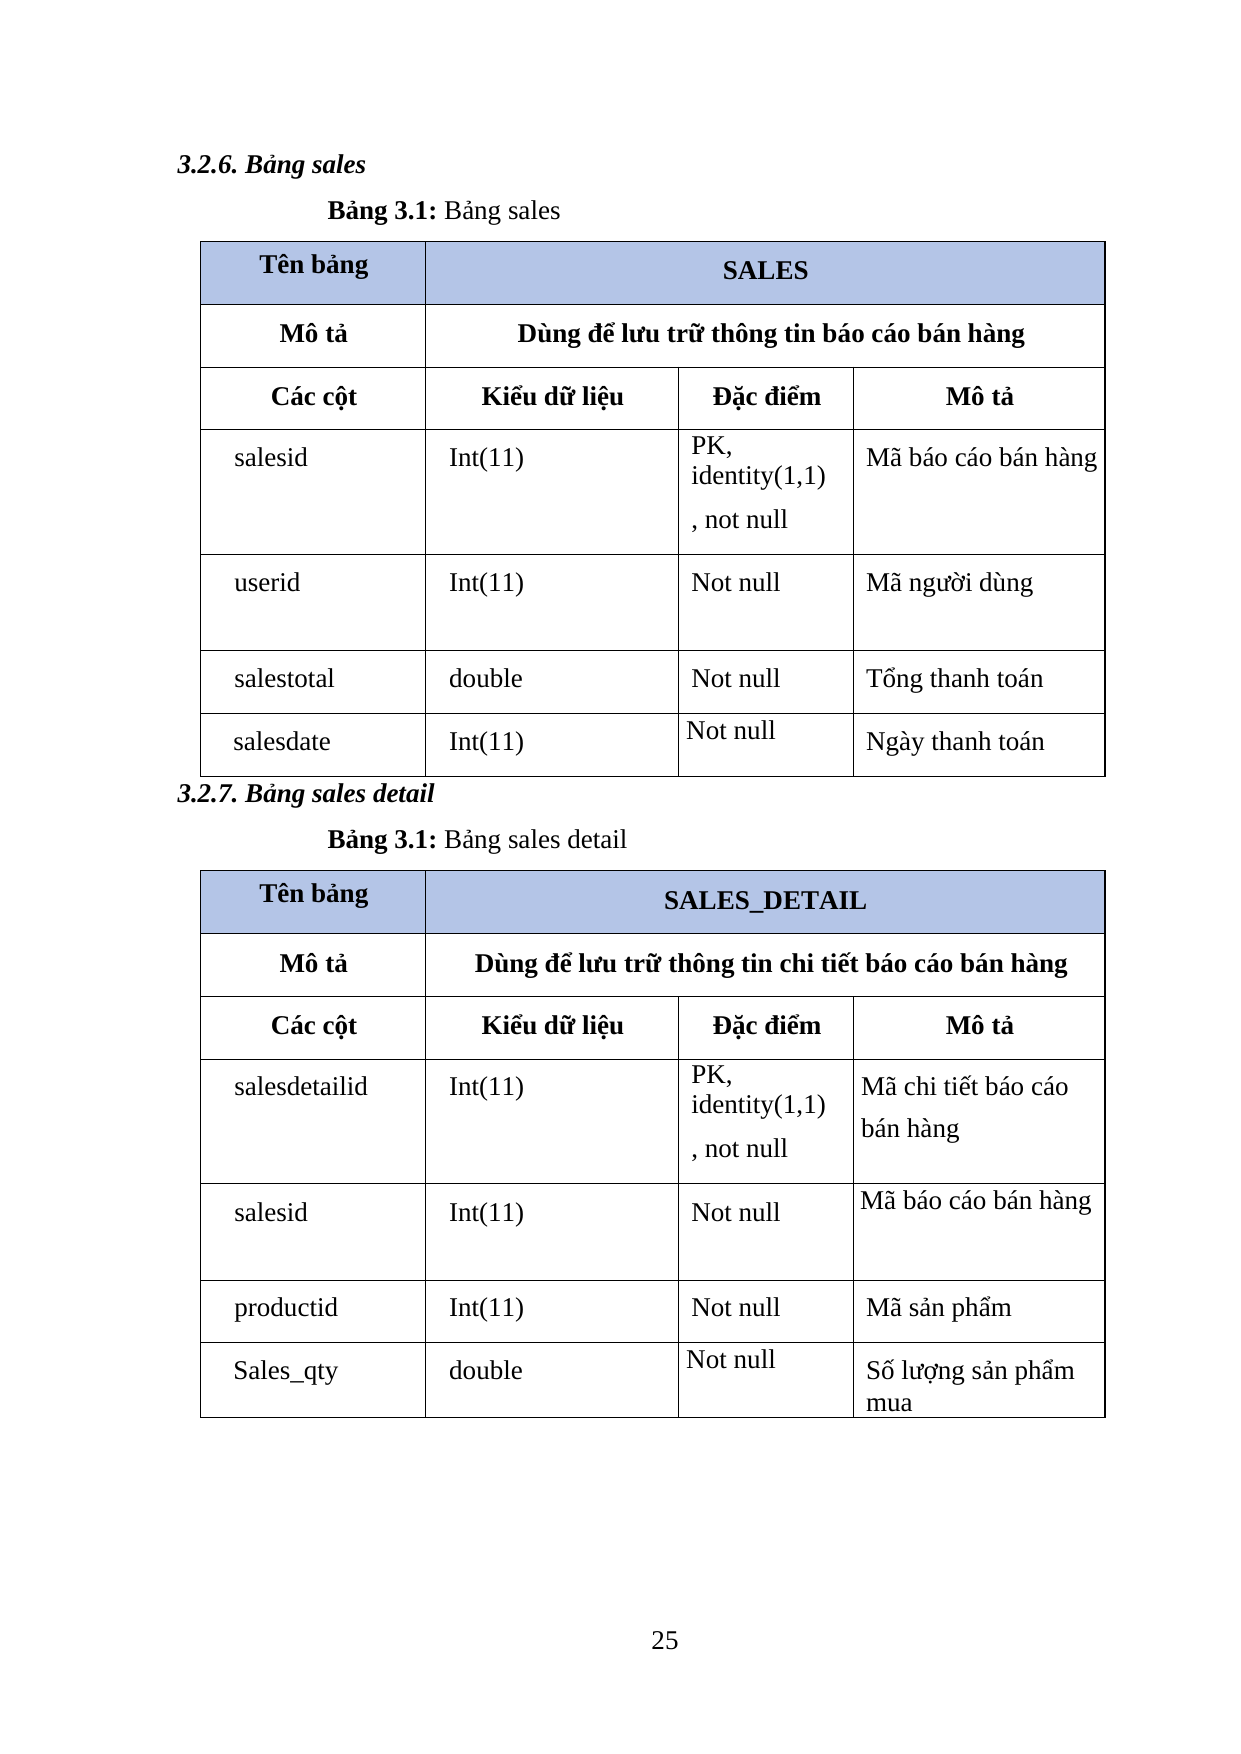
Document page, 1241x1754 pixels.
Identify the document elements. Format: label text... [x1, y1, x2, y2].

text Bảng sales [327, 194, 1122, 226]
table_cell userid [201, 555, 425, 650]
table_cell Mô tả [201, 934, 425, 996]
table_cell Các cột [201, 368, 425, 429]
table_cell Dùng để lưu trữ thông tin chi tiết báo cáo bán hàng [426, 934, 1104, 996]
table_cell Not null [679, 1184, 853, 1279]
table_header SALES_DETAIL [426, 871, 1104, 933]
table_cell Not null [679, 1343, 853, 1417]
table_cell Not null [679, 1281, 853, 1342]
table_cell salesid [201, 1184, 425, 1279]
table_cell Int(11) [426, 714, 678, 776]
table_cell PK, identity(1,1) , not null [679, 1060, 853, 1183]
table_cell Not null [679, 651, 853, 713]
table_cell Mã báo cáo bán hàng [854, 430, 1104, 554]
table_cell Kiểu dữ liệu [426, 997, 678, 1058]
table_cell Int(11) [426, 430, 678, 554]
table_header Tên bảng [201, 871, 425, 933]
table_cell Các cột [201, 997, 425, 1058]
table_cell Mã người dùng [854, 555, 1104, 650]
text Bảng sales [177, 148, 1122, 179]
table_cell Dùng để lưu trữ thông tin báo cáo bán hàng [426, 305, 1104, 367]
table_cell Int(11) [426, 1184, 678, 1279]
table_cell Mô tả [201, 305, 425, 367]
table_cell Not null [679, 714, 853, 776]
table_cell Ngày thanh toán [854, 714, 1104, 776]
table_cell salesid [201, 430, 425, 554]
table_cell Int(11) [426, 1281, 678, 1342]
text Bảng sales detail [327, 824, 1122, 855]
table_cell Mã báo cáo bán hàng [854, 1184, 1104, 1279]
text Bảng sales detail [177, 777, 1122, 808]
table_cell salesdate [201, 714, 425, 776]
table_cell Mã chi tiết báo cáo bán hàng [854, 1060, 1104, 1183]
table_cell Kiểu dữ liệu [426, 368, 678, 429]
table_cell salesdetailid [201, 1060, 425, 1183]
table_cell double [426, 651, 678, 713]
table_cell productid [201, 1281, 425, 1342]
table_cell Mã sản phẩm [854, 1281, 1104, 1342]
table_cell Số lượng sản phẩm mua [854, 1343, 1104, 1417]
table_cell Đặc điểm [679, 368, 853, 429]
table_cell Mô tả [854, 368, 1104, 429]
table_cell Đặc điểm [679, 997, 853, 1058]
table_header Tên bảng [201, 242, 425, 304]
table_cell Not null [679, 555, 853, 650]
table_cell double [426, 1343, 678, 1417]
table_cell Sales_qty [201, 1343, 425, 1417]
table_cell Mô tả [854, 997, 1104, 1058]
table_cell PK, identity(1,1) , not null [679, 430, 853, 554]
table_cell salestotal [201, 651, 425, 713]
table_cell Tổng thanh toán [854, 651, 1104, 713]
table_cell Int(11) [426, 555, 678, 650]
table_header SALES [426, 242, 1104, 304]
table_cell Int(11) [426, 1060, 678, 1183]
